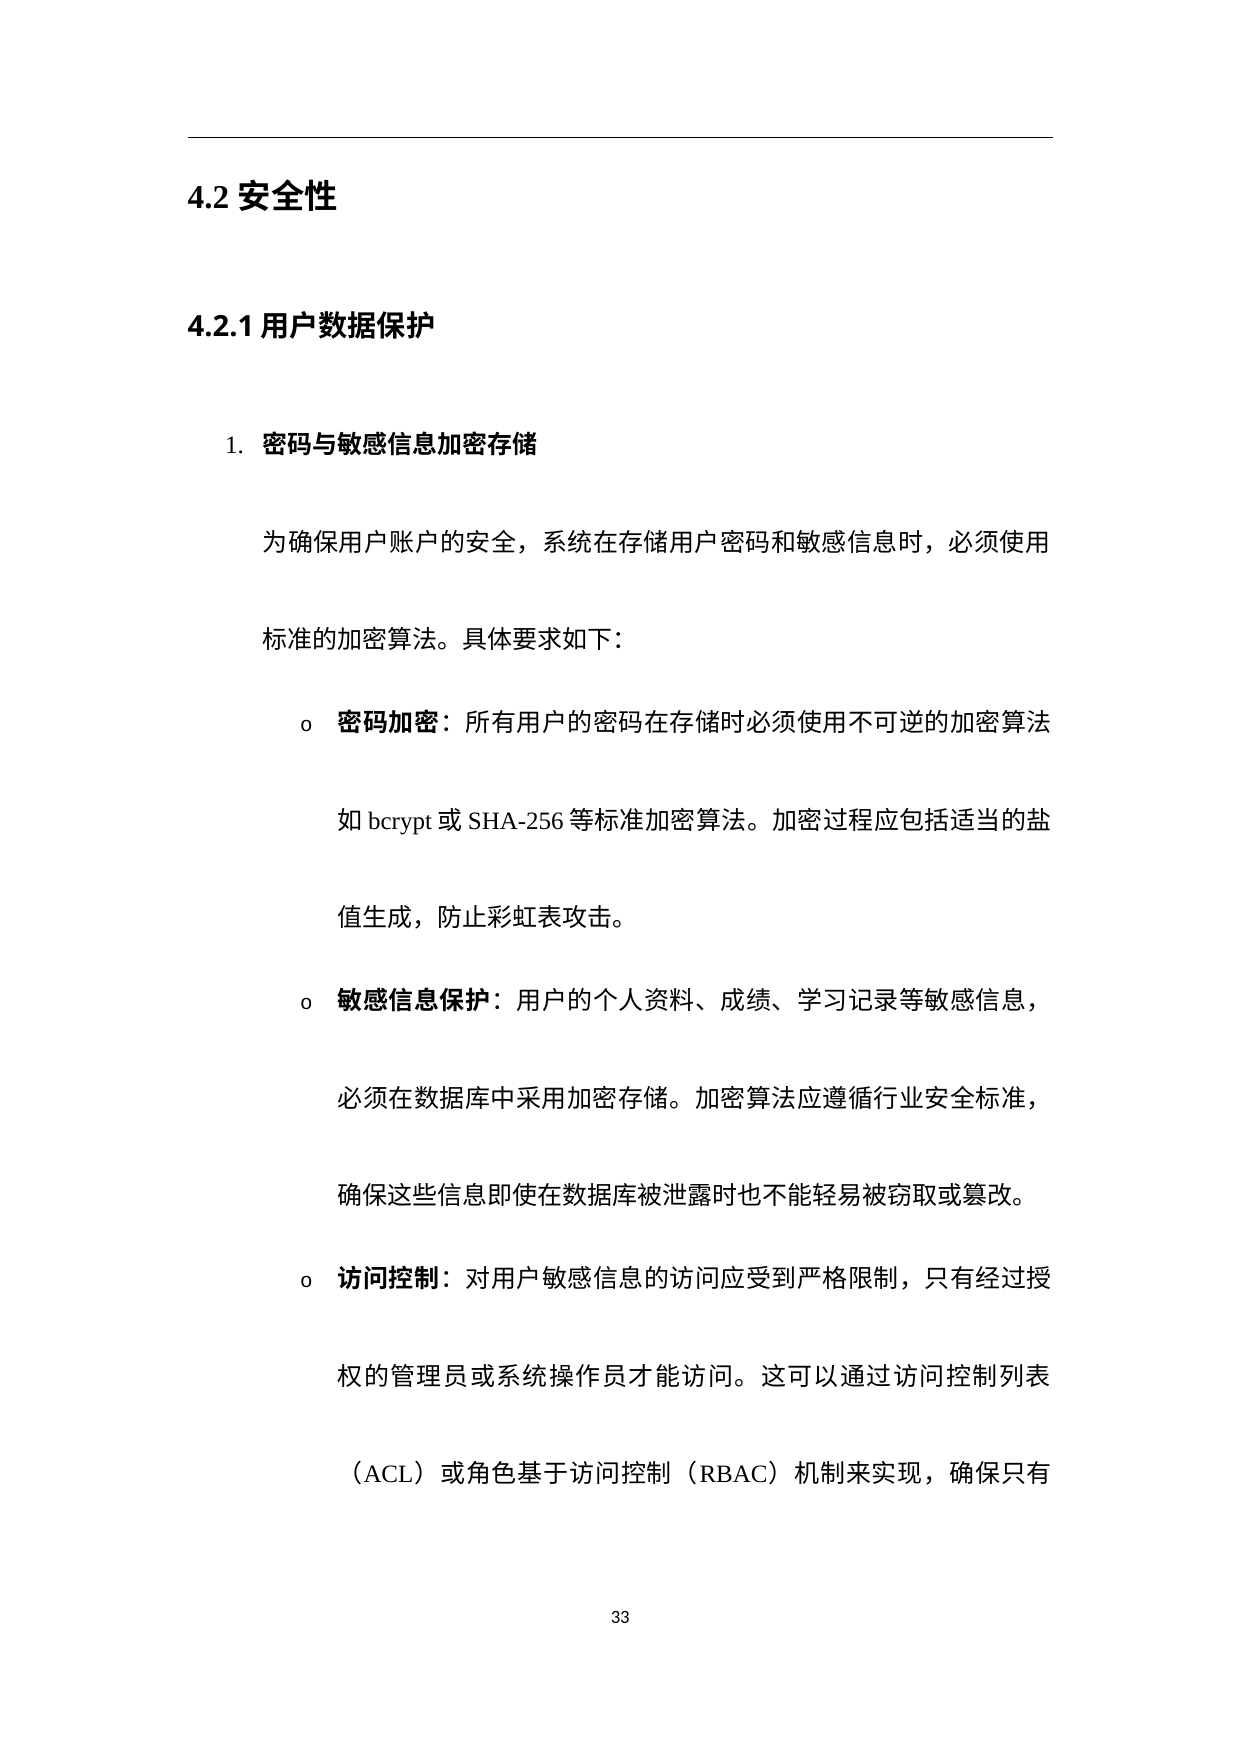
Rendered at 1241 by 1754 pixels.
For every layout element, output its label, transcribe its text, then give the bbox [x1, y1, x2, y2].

list 敏感信息保护：用户的个人资料、成绩、学习记录等敏感信息，必须在数据库中采用加密存储。加密算法应遵循行业安全标准，确保这些信息即使在数据库被泄露时也不能轻易被窃取或篡改。 [300, 966, 1053, 1226]
subtitle 4.2 安全性 [187, 162, 1053, 227]
list 密码加密：所有用户的密码在存储时必须使用不可逆的加密算法，如bcrypt或SHA-256等标准加密算法。加密过程应包括适当的盐值生成，防止彩虹表攻击。 [300, 688, 1053, 948]
subtitle 4.2.1用户数据保护 [187, 291, 1053, 356]
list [300, 1244, 1053, 1504]
list 密码与敏感信息加密存储 为确保用户账户的安全，系统在存储用户密码和敏感信息时，必须使用标准的加密算法。具体要求如下： [225, 410, 1053, 670]
